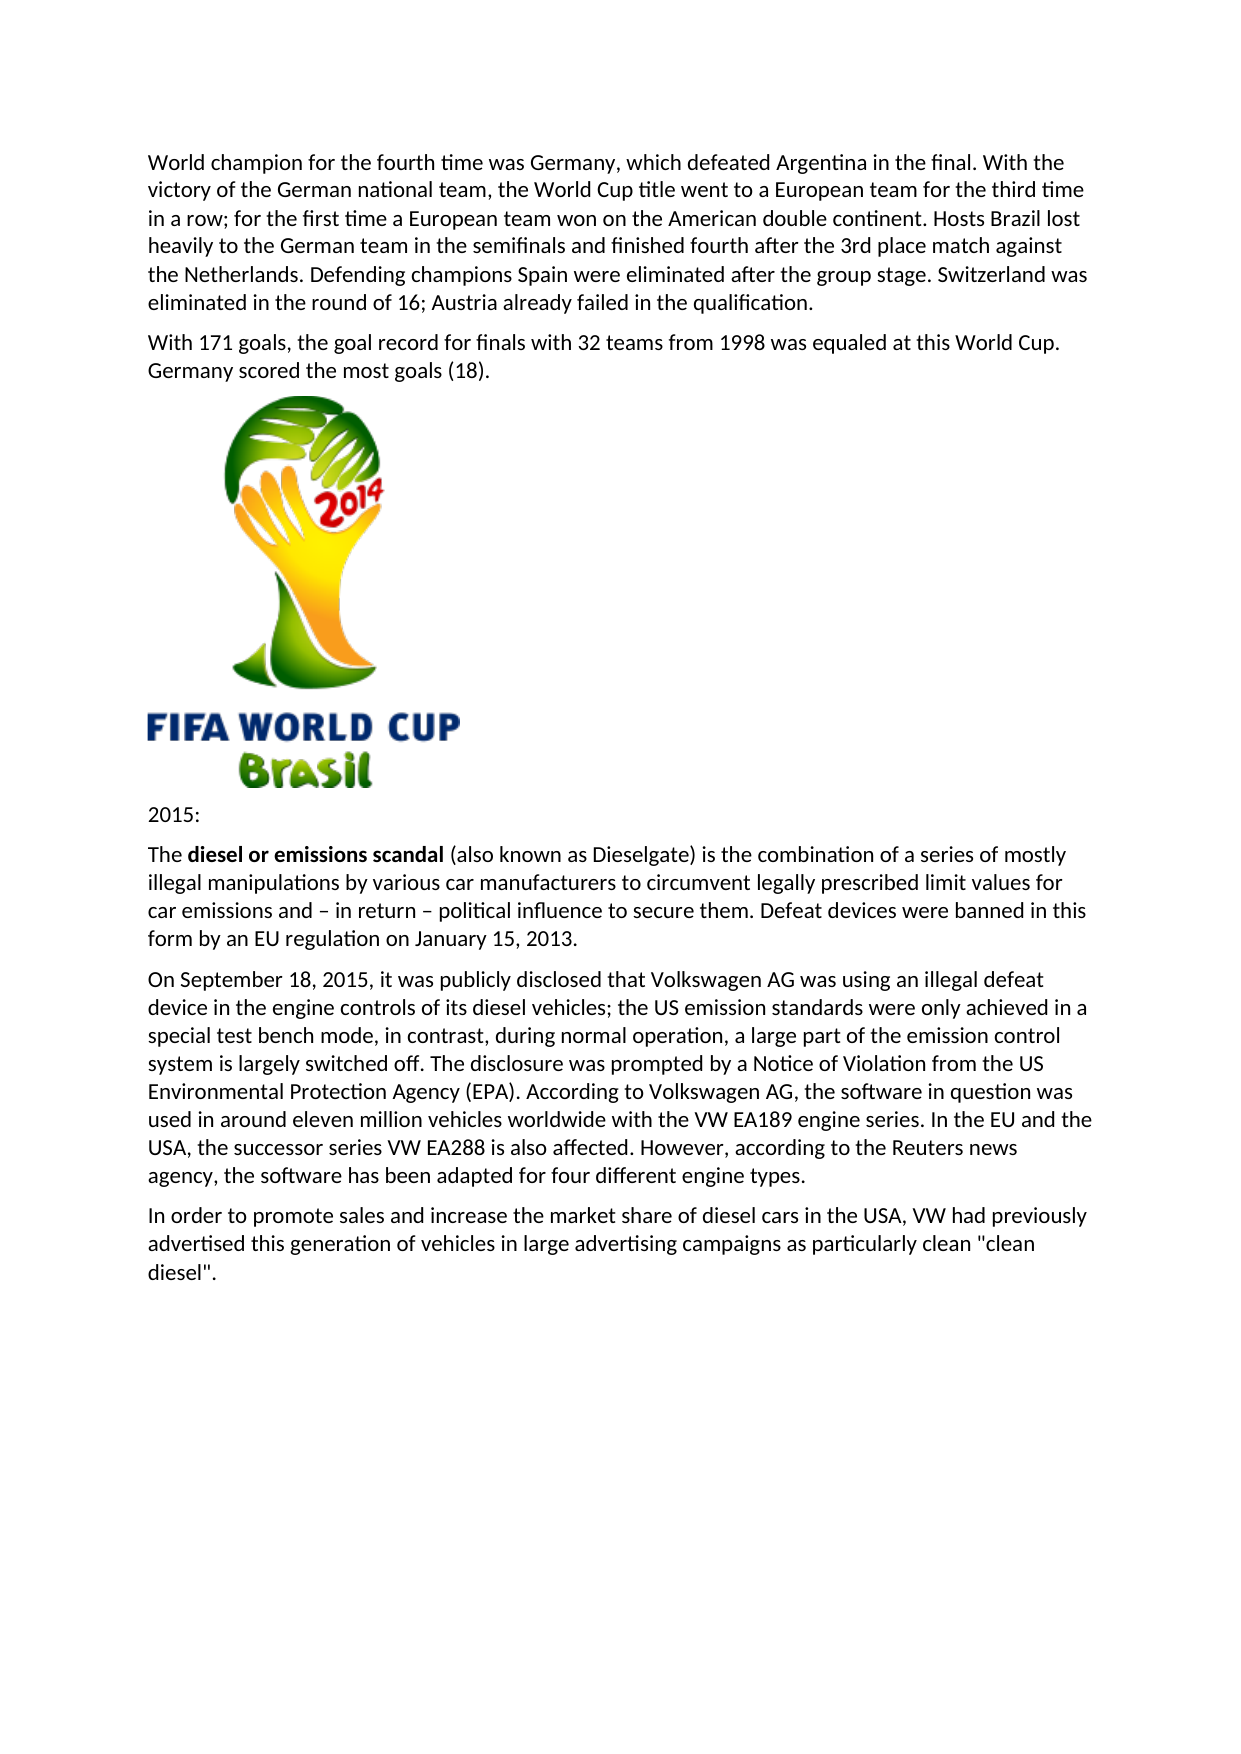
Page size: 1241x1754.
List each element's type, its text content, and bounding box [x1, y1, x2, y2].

picture [147, 396, 460, 788]
text On September 18, 2015, it was publicly disclosed that Volkswagen AG was using an illegal defeat device in the engine controls of its diesel vehicles; the US emission standards were only achieved in a special test bench mode, in contrast, during normal operation, a large part of the emission control system is largely switched off. The disclosure was prompted by a Notice of Violation from the US Environmental Protection Agency (EPA). According to Volkswagen AG, the software in question was used in around eleven million vehicles worldwide with the VW EA189 engine series. In the EU and the USA, the successor series VW EA288 is also affected. However, according to the Reuters news agency, the software has been adapted for four different engine types. [148, 965, 1093, 1189]
text In order to promote sales and increase the market share of diesel cars in the USA, VW had previously advertised this generation of vehicles in large advertising campaigns as particularly clean "clean diesel". [148, 1202, 1093, 1286]
text World champion for the fourth time was Germany, which defeated Argentina in the final. With the victory of the German national team, the World Cup title went to a European team for the third time in a row; for the first time a European team won on the American double continent. Hosts Brazil lost heavily to the German team in the semifinals and finished fourth after the 3rd place match against the Netherlands. Defending champions Spain were eliminated after the group stage. Switzerland was eliminated in the round of 16; Austria already failed in the qualification. [148, 148, 1093, 316]
text With 171 goals, the goal record for finals with 32 teams from 1998 was equaled at this World Cup. Germany scored the most goals (18). [148, 328, 1093, 384]
text The diesel or emissions scandal (also known as Dieselgate) is the combination of a series of mostly illegal manipulations by various car manufacturers to circumvent legally prescribed limit values ​​for car emissions and – in return – political influence to secure them. Defeat devices were banned in this form by an EU regulation on January 15, 2013. [148, 840, 1093, 952]
text 2015: [148, 800, 1093, 828]
